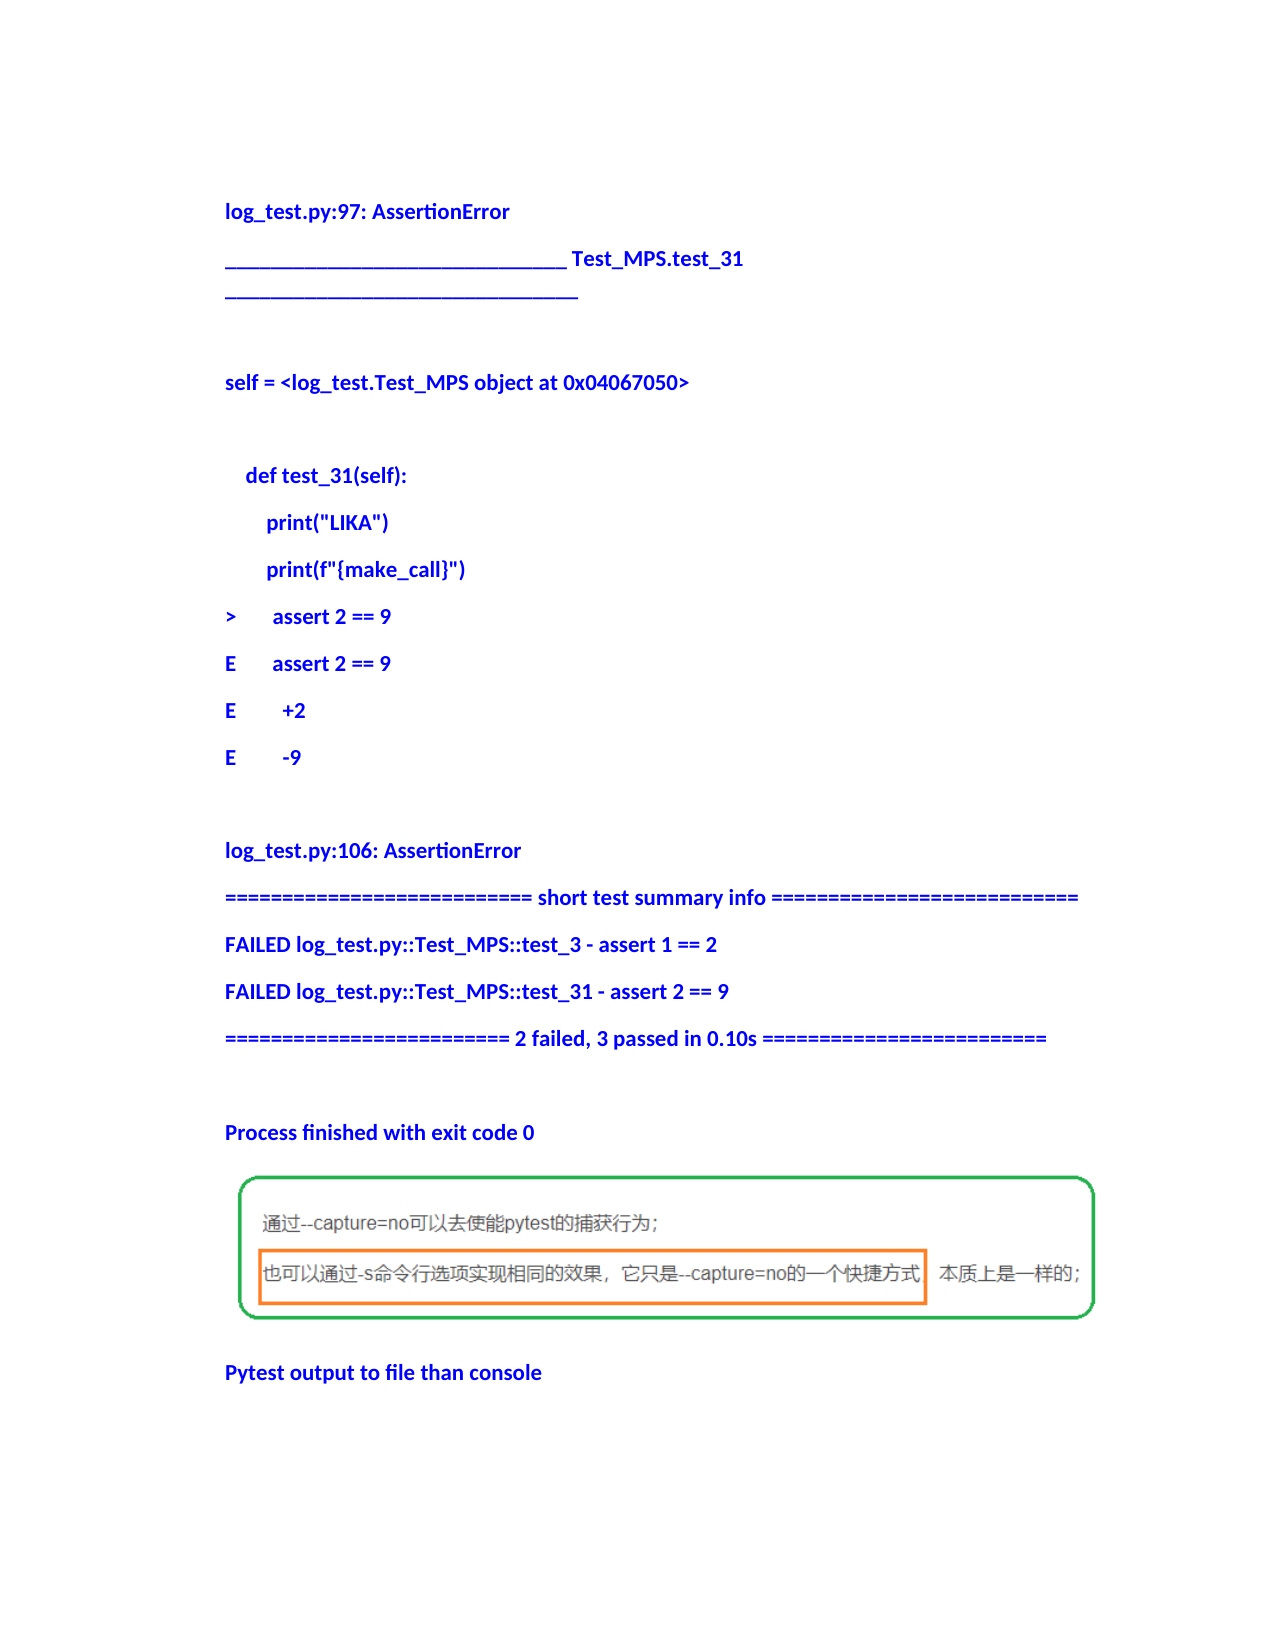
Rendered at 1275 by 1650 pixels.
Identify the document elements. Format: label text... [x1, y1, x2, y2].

text E assert 2 == 9 [225, 649, 1087, 677]
text ========================= 2 failed, 3 passed in 0.10s ========================= [225, 1024, 1087, 1052]
text Process finished with exit code 0 [225, 1118, 1087, 1147]
text ______________________________ Test_MPS.test_31 _______________________________ [225, 244, 1087, 302]
text def test_31(self): [225, 461, 1087, 489]
text log_test.py:106: AssertionError [225, 836, 1087, 864]
text print(f"{make_call}") [225, 555, 1087, 583]
text log_test.py:97: AssertionError [225, 197, 1087, 225]
text =========================== short test summary info =========================== [225, 883, 1087, 911]
text E -9 [225, 743, 1087, 771]
text FAILED log_test.py::Test_MPS::test_31 - assert 2 == 9 [225, 977, 1087, 1005]
text > assert 2 == 9 [225, 602, 1087, 630]
text print("LIKA") [225, 508, 1087, 536]
picture [225, 1147, 1125, 1340]
text self = <log_test.Test_MPS object at 0x04067050> [225, 368, 1087, 396]
text E +2 [225, 696, 1087, 724]
text FAILED log_test.py::Test_MPS::test_3 - assert 1 == 2 [225, 930, 1087, 958]
text Pytest output to file than console [225, 1358, 1087, 1386]
